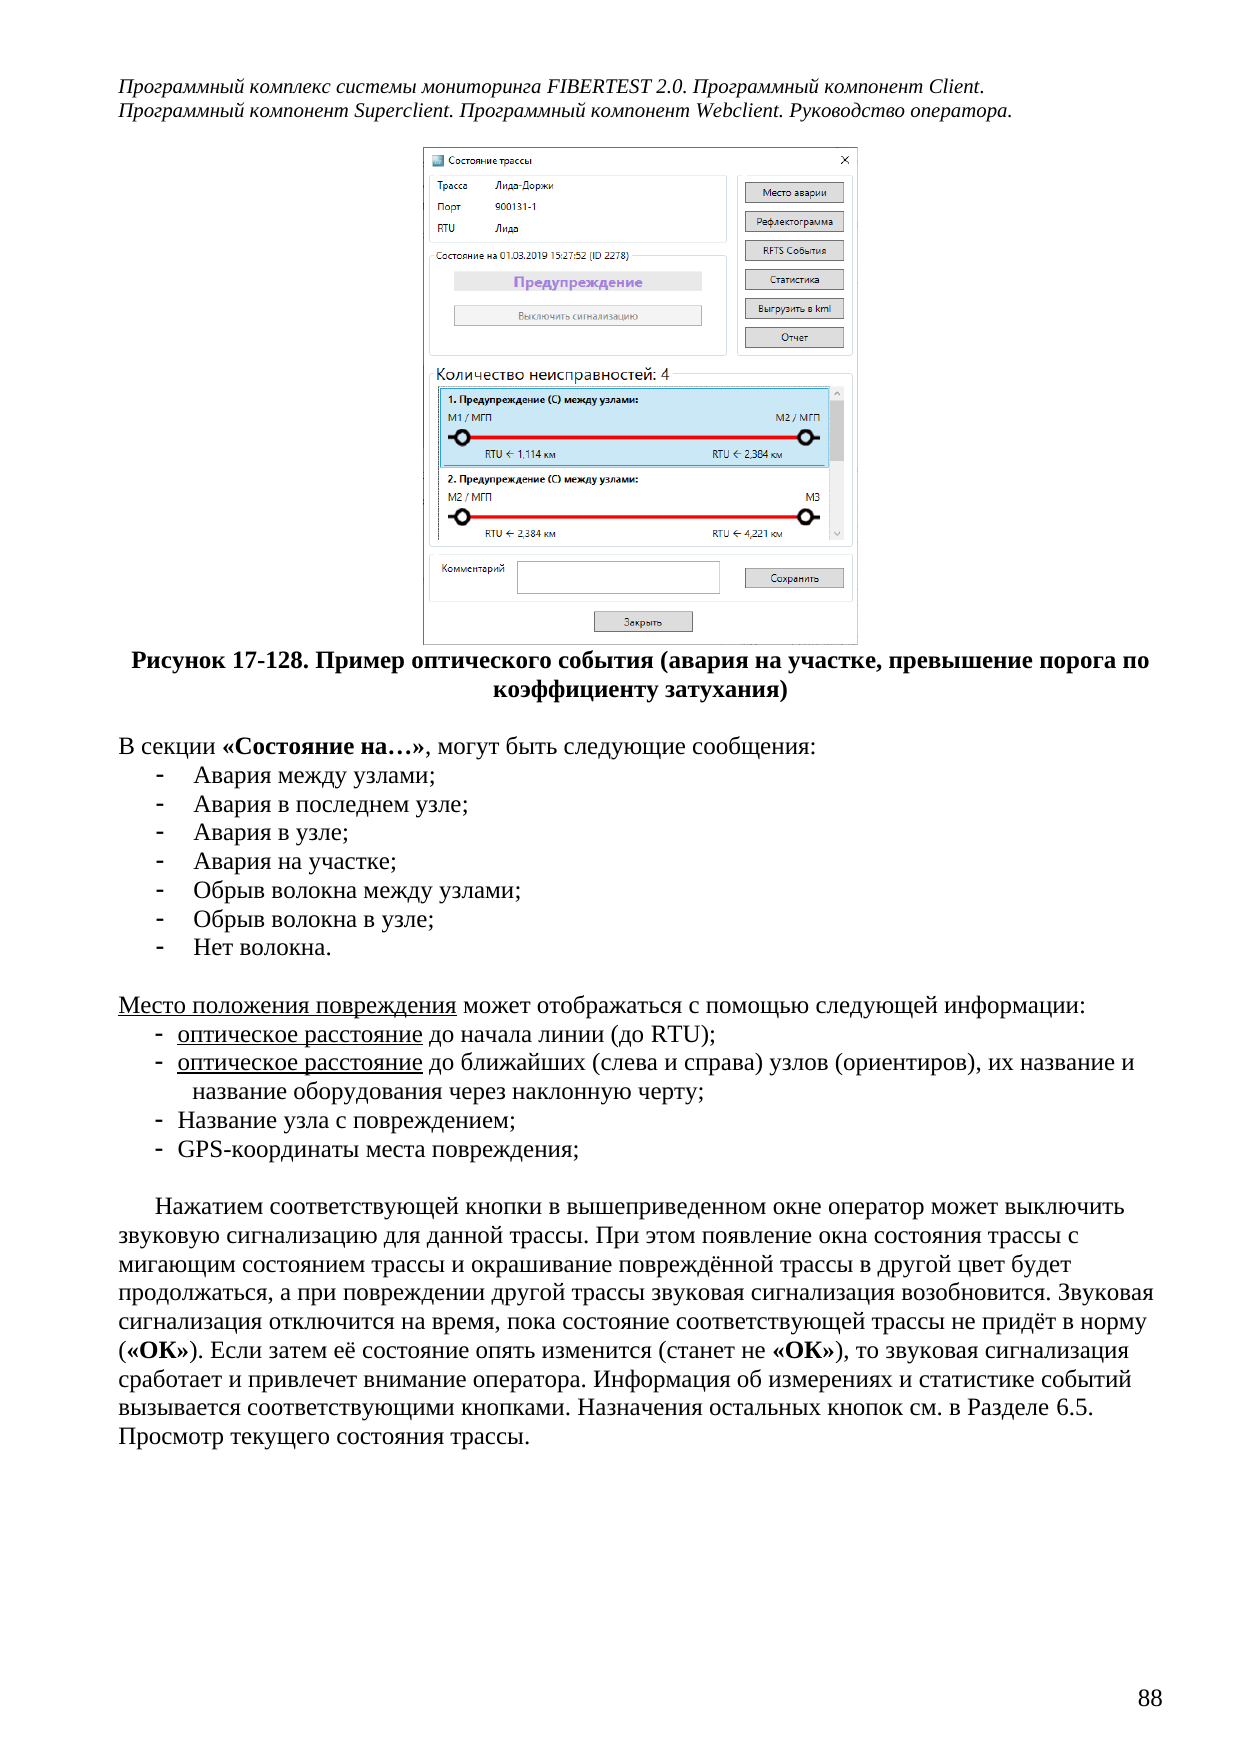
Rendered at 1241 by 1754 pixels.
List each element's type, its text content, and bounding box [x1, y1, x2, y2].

text Место положения повреждения может отображаться с помощью следующей информации: [118, 990, 1162, 1019]
list Обрыв волокна в узле; [156, 904, 1162, 932]
picture [423, 147, 858, 645]
list оптическое расстояние до ближайших (слева и справа) узлов (ориентиров), их название и название оборудования через наклонную черту; [154, 1047, 1162, 1105]
list Авария в последнем узле; [156, 789, 1162, 817]
list Нет волокна. [156, 932, 1162, 961]
list Авария на участке; [156, 846, 1162, 875]
list GPS-координаты места повреждения; [154, 1134, 1162, 1162]
list Название узла с повреждением; [154, 1105, 1162, 1134]
list Обрыв волокна между узлами; [156, 875, 1162, 904]
list оптическое расстояние до начала линии (до RTU); [154, 1019, 1162, 1047]
list Авария в узле; [156, 817, 1162, 846]
list Авария между узлами; [156, 760, 1162, 789]
text В секции «Состояние на…», могут быть следующие сообщения: [118, 731, 1162, 760]
text Нажатием соответствующей кнопки в вышеприведенном окне оператор может выключить звуковую сигнализацию для данной трассы. При этом появление окна состояния трассы с мигающим состоянием трассы и окрашивание повреждённой трассы в другой цвет будет продолжаться, а при повреждении другой трассы звуковая сигнализация возобновится. Звуковая сигнализация отключится на время, пока состояние соответствующей трассы не придёт в норму («ОК»). Если затем её состояние опять изменится (станет не «ОК»), то звуковая сигнализация сработает и привлечет внимание оператора. Информация об измерениях и статистике событий вызывается соответствующими кнопками. Назначения остальных кнопок см. в Разделе 6.5. Просмотр текущего состояния трассы. [118, 1191, 1162, 1450]
